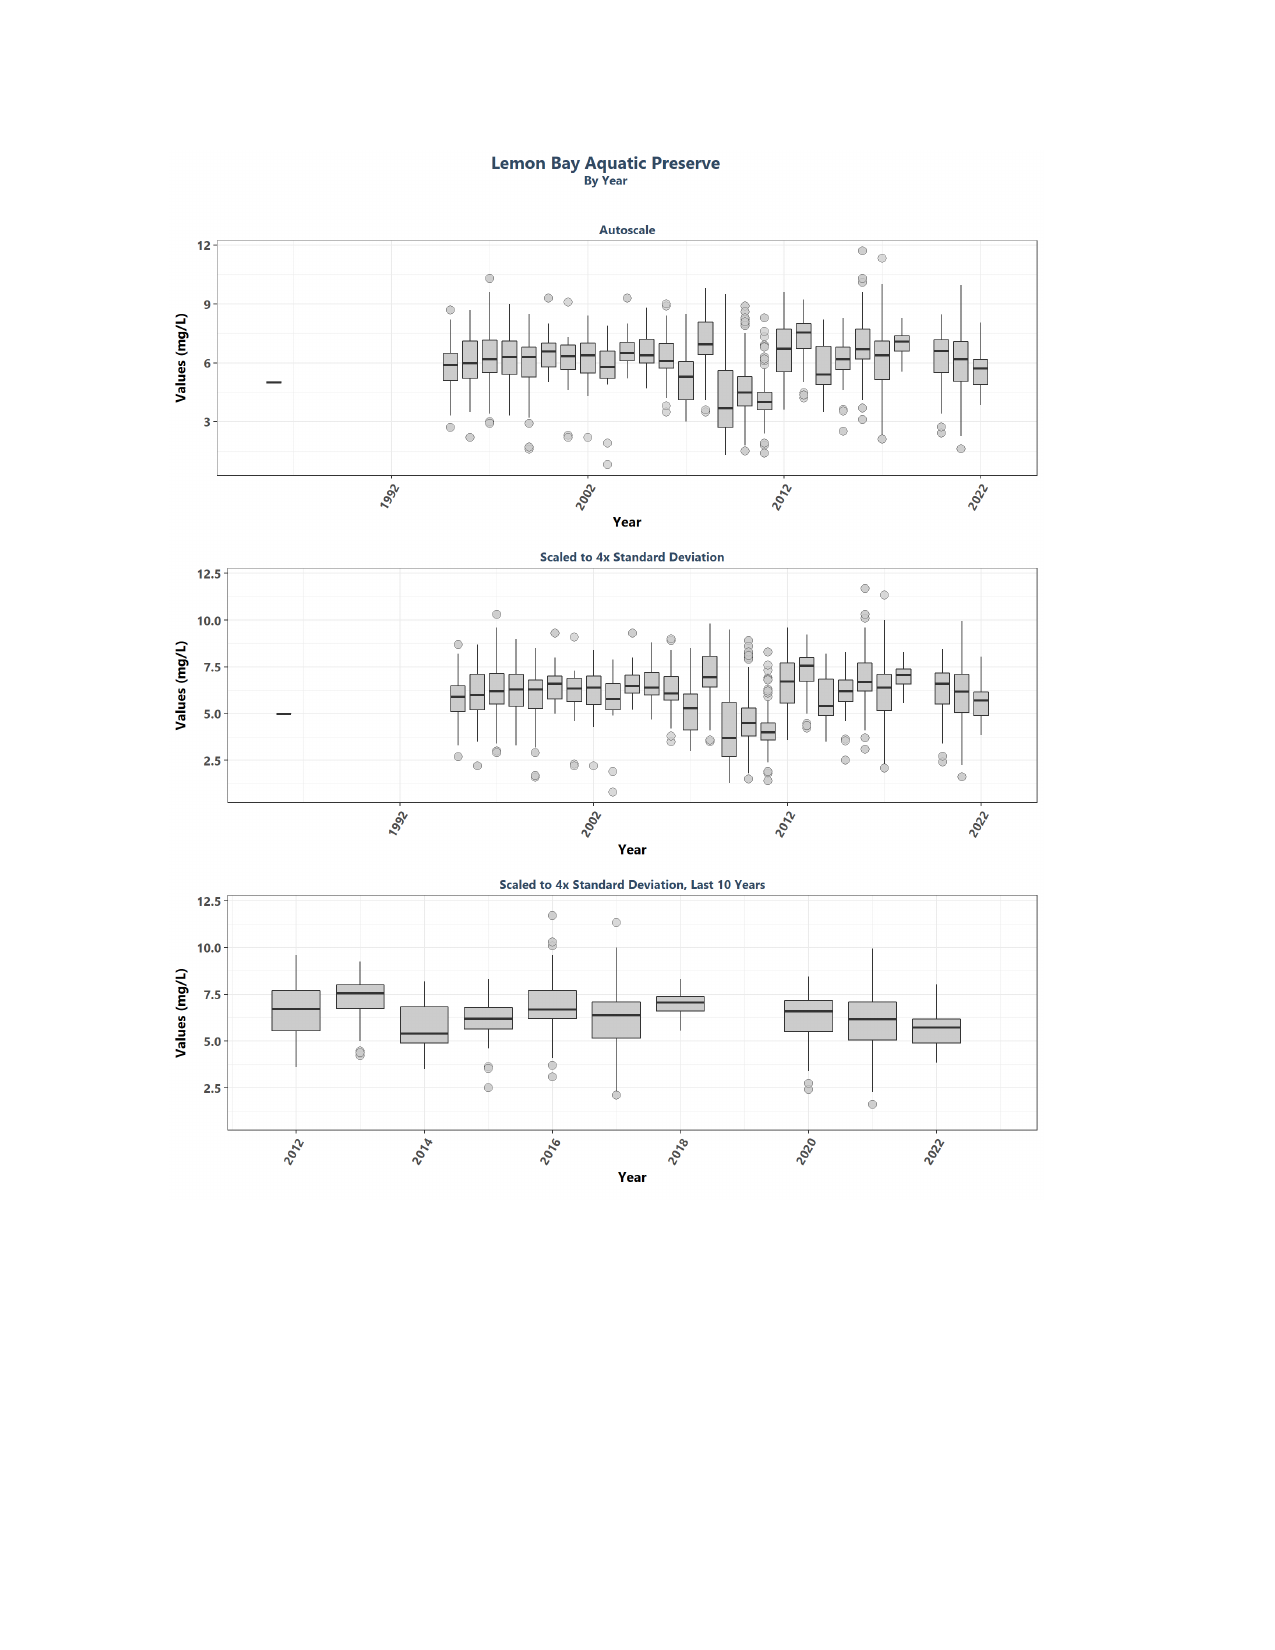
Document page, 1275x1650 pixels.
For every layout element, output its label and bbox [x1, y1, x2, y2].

picture [168, 150, 1044, 1200]
